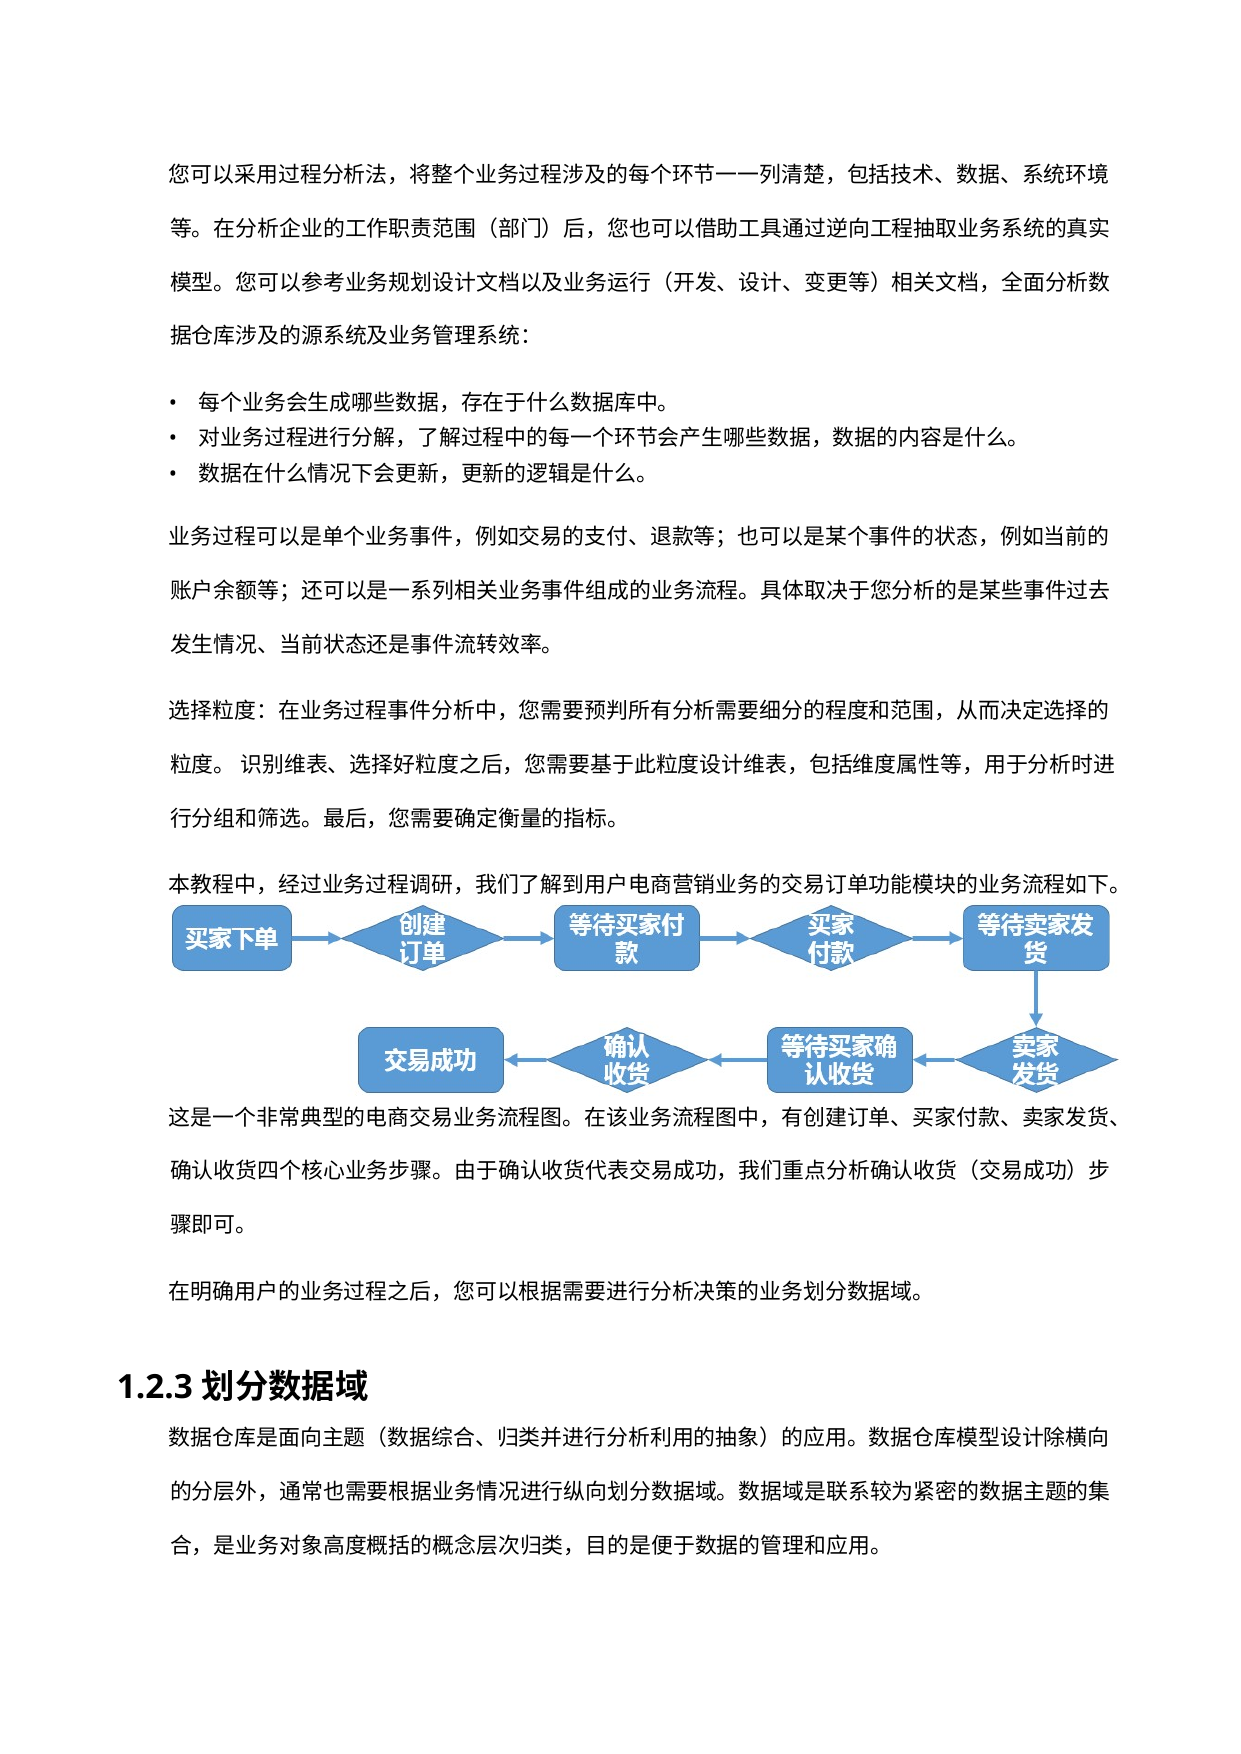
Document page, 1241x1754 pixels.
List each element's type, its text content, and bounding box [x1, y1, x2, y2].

subtitle 1.2.3 划分数据域 [117, 1352, 1122, 1417]
text 业务过程可以是单个业务事件，例如交易的支付、退款等；也可以是某个事件的状态，例如当前的账户余额等；还可以是一系列相关业务事件组成的业务流程。具体取决于您分析的是某些事件过去发生情况、当前状态还是事件流转效率。 [169, 519, 1122, 659]
text 本教程中，经过业务过程调研，我们了解到用户电商营销业务的交易订单功能模块的业务流程如下。 [169, 867, 1122, 899]
text 这是一个非常典型的电商交易业务流程图。在该业务流程图中，有创建订单、买家付款、卖家发货、确认收货四个核心业务步骤。由于确认收货代表交易成功，我们重点分析确认收货（交易成功）步骤即可。 [169, 1099, 1122, 1239]
text 数据仓库是面向主题（数据综合、归类并进行分析利用的抽象）的应用。数据仓库模型设计除横向的分层外，通常也需要根据业务情况进行纵向划分数据域。数据域是联系较为紧密的数据主题的集合，是业务对象高度概括的概念层次归类，目的是便于数据的管理和应用。 [169, 1420, 1122, 1560]
text 选择粒度：在业务过程事件分析中，您需要预判所有分析需要细分的程度和范围，从而决定选择的粒度。 识别维表、选择好粒度之后，您需要基于此粒度设计维表，包括维度属性等，用于分析时进行分组和筛选。最后，您需要确定衡量的指标。 [169, 693, 1122, 833]
list 对业务过程进行分解，了解过程中的每一个环节会产生哪些数据，数据的内容是什么。 [169, 420, 1122, 453]
list 数据在什么情况下会更新，更新的逻辑是什么。 [169, 456, 1122, 488]
text 在明确用户的业务过程之后，您可以根据需要进行分析决策的业务划分数据域。 [169, 1273, 1122, 1306]
text 您可以采用过程分析法，将整个业务过程涉及的每个环节一一列清楚，包括技术、数据、系统环境等。在分析企业的工作职责范围（部门）后，您也可以借助工具通过逆向工程抽取业务系统的真实模型。您可以参考业务规划设计文档以及业务运行（开发、设计、变更等）相关文档，全面分析数据仓库涉及的源系统及业务管理系统： [169, 156, 1122, 351]
picture [170, 902, 1122, 1098]
list 每个业务会生成哪些数据，存在于什么数据库中。 [169, 384, 1122, 417]
